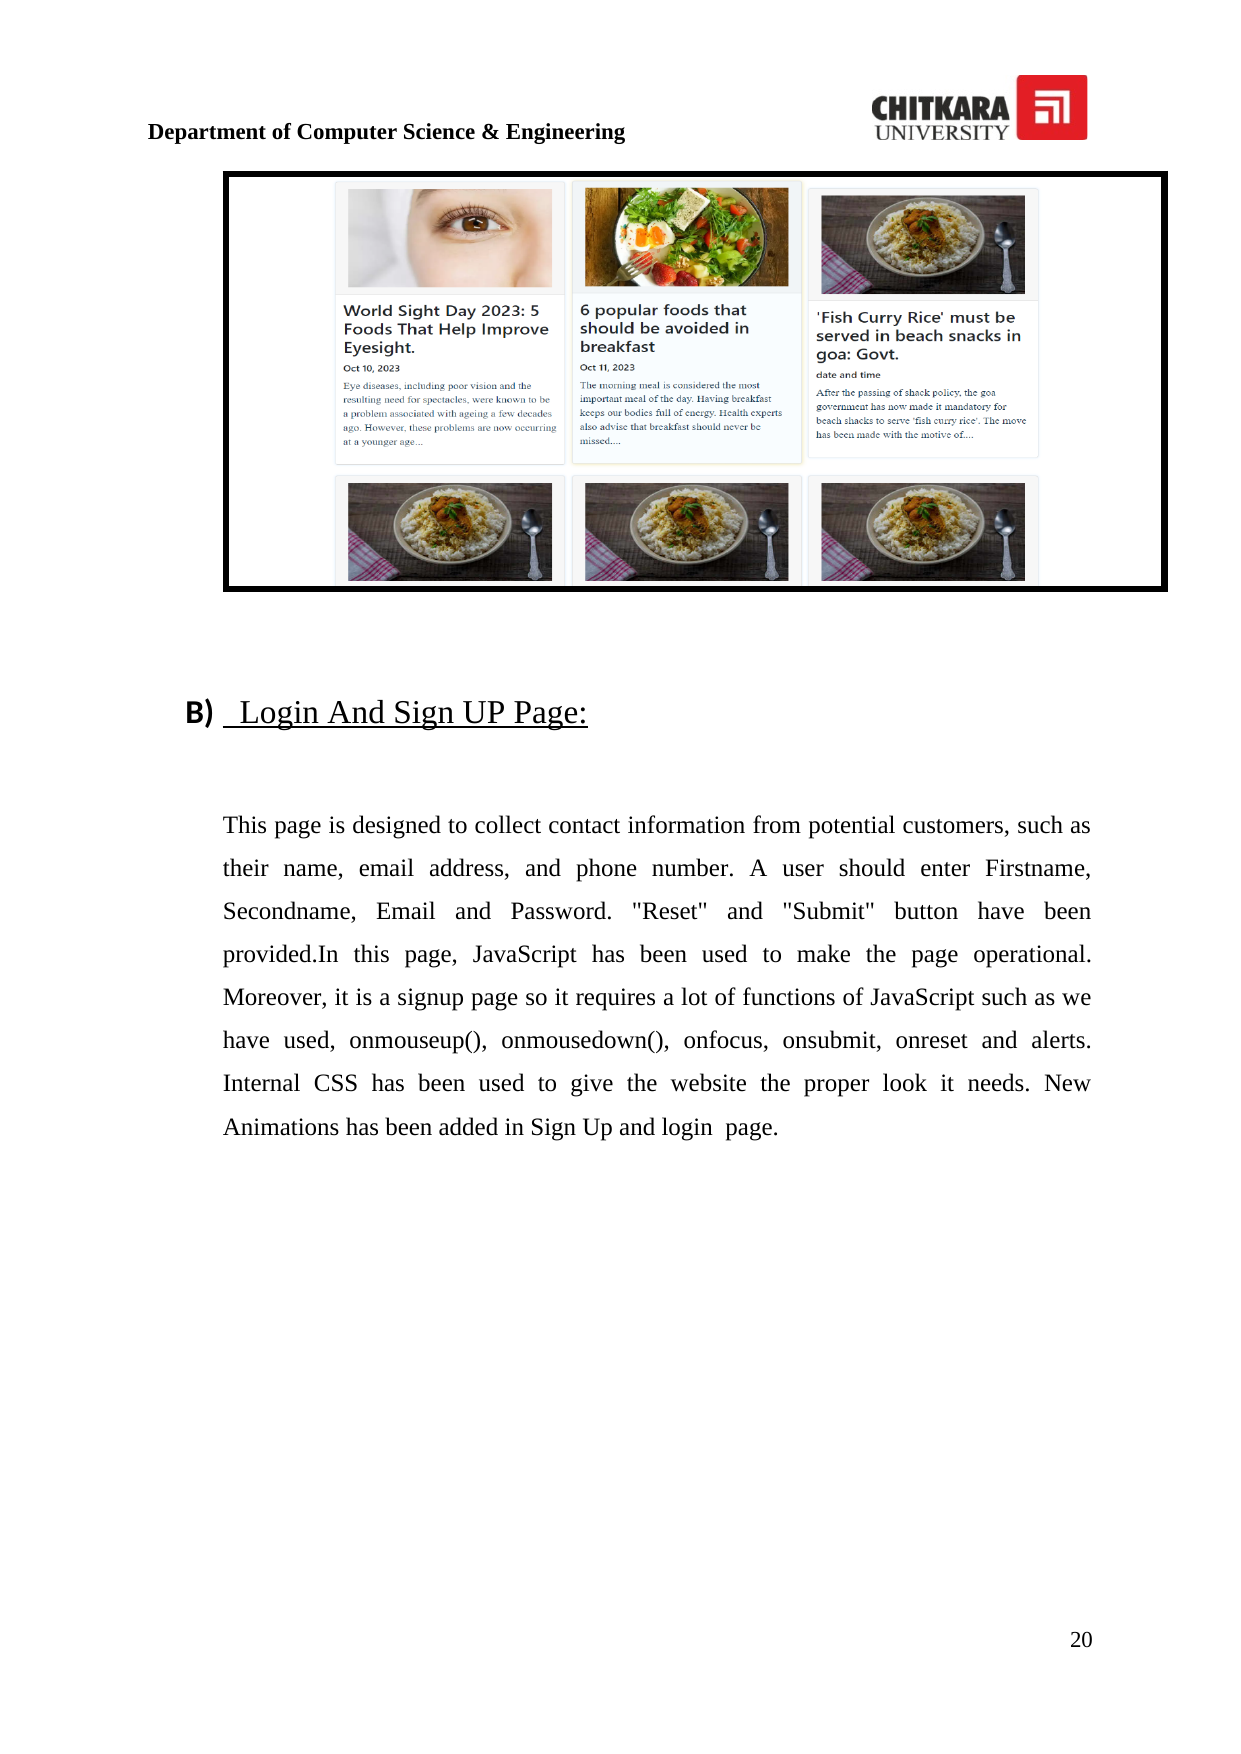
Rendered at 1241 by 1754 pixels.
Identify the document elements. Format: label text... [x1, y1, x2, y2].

text This page is designed to collect contact information from potential customers, such as their name, email address, and phone number. A user should enter Firstname, Secondname, Email and Password. "Reset" and "Submit" button have been provided.In this page, JavaScript has been used to make the page operational. Moreover, it is a signup page so it requires a lot of functions of JavaScript such as we have used, onmouseup(), onmousedown(), onfocus, onsubmit, onreset and alerts. Internal CSS has been used to give the website the proper look it needs. New Animations has been added in Sign Up and login page. [223, 810, 1092, 1140]
list Login And Sign UP Page: [185, 691, 1092, 732]
picture [872, 75, 1088, 140]
picture [229, 177, 1161, 586]
